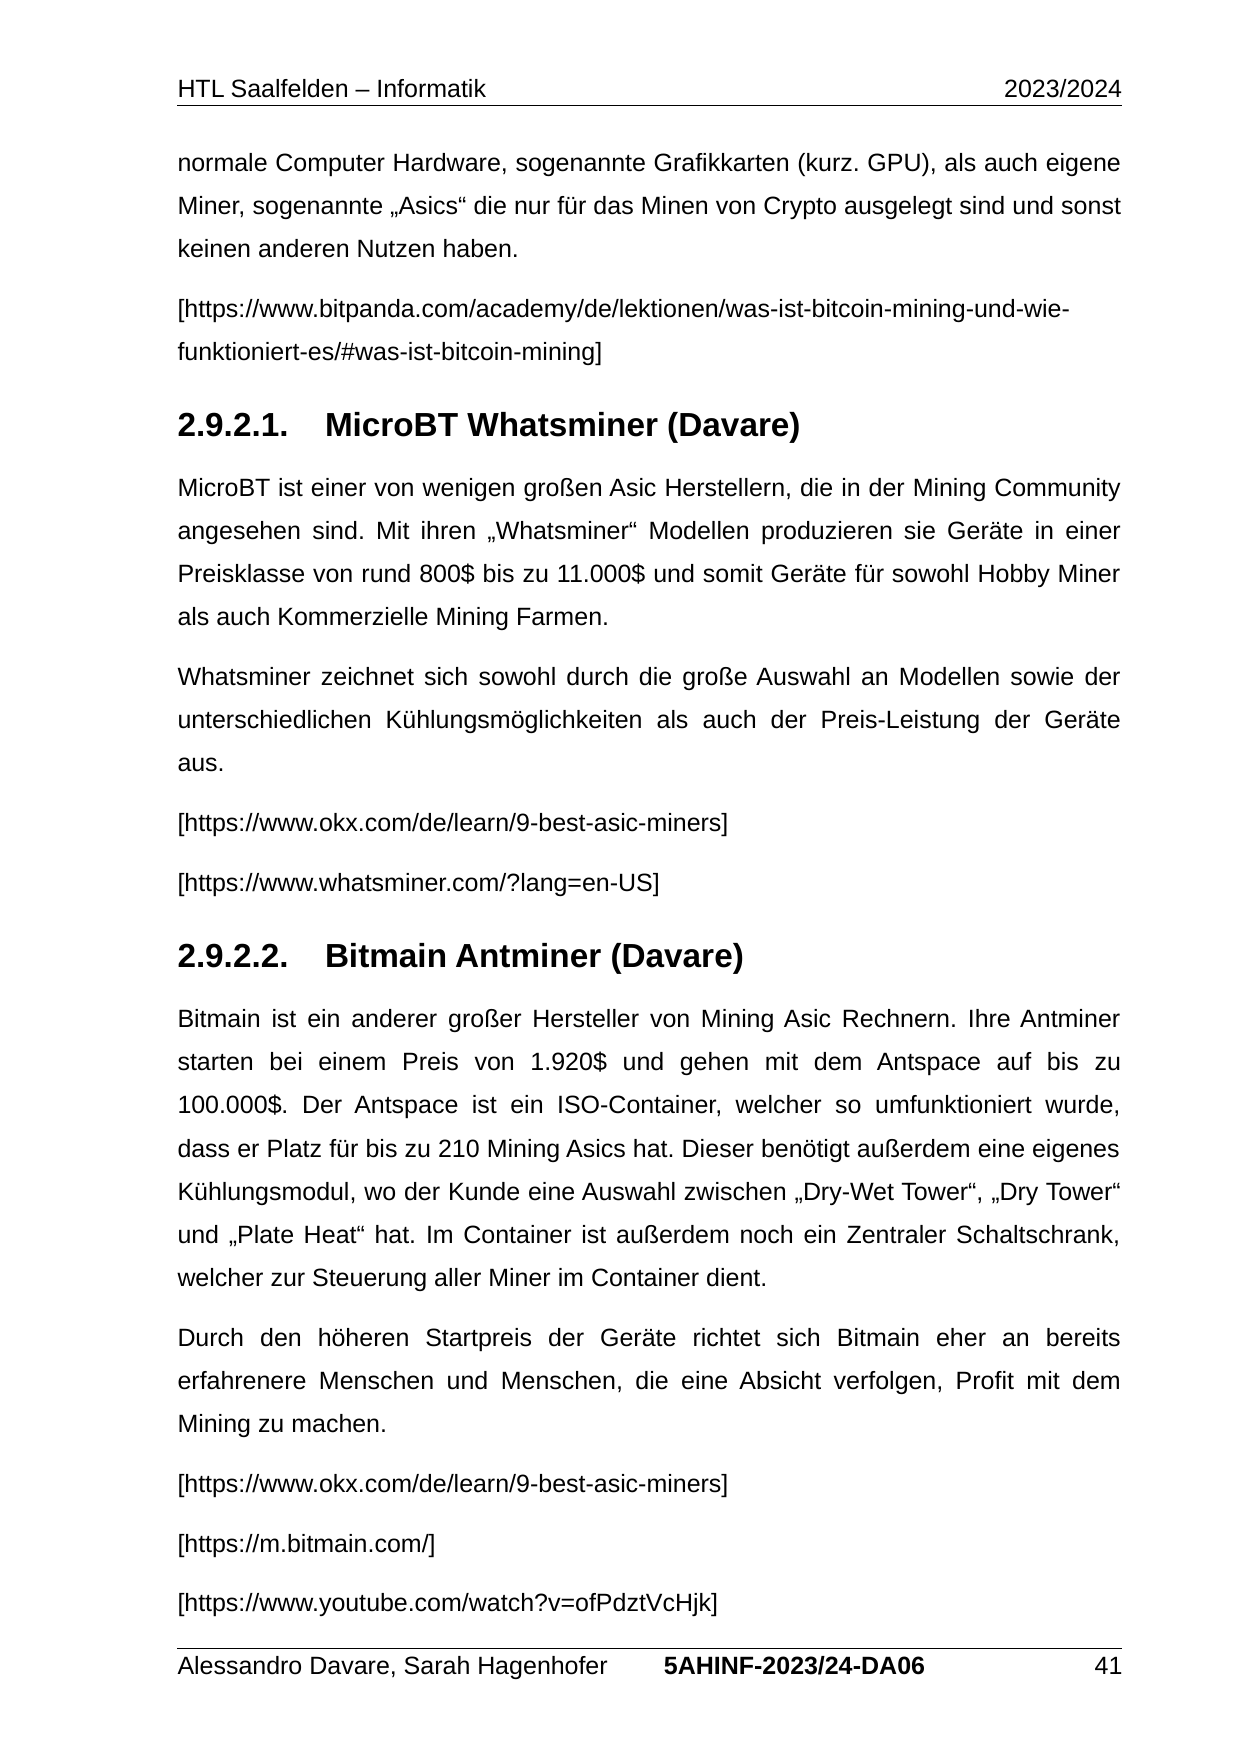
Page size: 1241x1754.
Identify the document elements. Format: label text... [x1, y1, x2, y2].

text [https://www.okx.com/de/learn/9-best-asic-miners] [177, 808, 1122, 837]
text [177, 148, 1122, 263]
text Durch den höheren Startpreis der Geräte richtet sich Bitmain eher an bereits erfahrenere Menschen und Menschen, die eine Absicht verfolgen, Profit mit dem Mining zu machen. [177, 1323, 1122, 1438]
text Bitmain ist ein anderer großer Hersteller von Mining Asic Rechnern. Ihre Antminer starten bei einem Preis von 1.920$ und gehen mit dem Antspace auf bis zu 100.000$. Der Antspace ist ein ISO-Container, welcher so umfunktioniert wurde, dass er Platz für bis zu 210 Mining Asics hat. Dieser benötigt außerdem eine eigenes Kühlungsmodul, wo der Kunde eine Auswahl zwischen „Dry-Wet Tower“, „Dry Tower“ und „Plate Heat“ hat. Im Container ist außerdem noch ein Zentraler Schaltschrank, welcher zur Steuerung aller Miner im Container dient. [177, 1004, 1122, 1292]
text [https://www.youtube.com/watch?v=ofPdztVcHjk] [177, 1588, 1122, 1617]
subtitle MicroBT Whatsminer (Davare) [177, 405, 1122, 443]
text Whatsminer zeichnet sich sowohl durch die große Auswahl an Modellen sowie der unterschiedlichen Kühlungsmöglichkeiten als auch der Preis-Leistung der Geräte aus. [177, 662, 1122, 777]
subtitle Bitmain Antminer (Davare) [177, 936, 1122, 974]
text MicroBT ist einer von wenigen großen Asic Herstellern, die in der Mining Community angesehen sind. Mit ihren „Whatsminer“ Modellen produzieren sie Geräte in einer Preisklasse von rund 800$ bis zu 11.000$ und somit Geräte für sowohl Hobby Miner als auch Kommerzielle Mining Farmen. [177, 473, 1122, 631]
text [https://www.whatsminer.com/?lang=en-US] [177, 868, 1122, 897]
text [https://www.bitpanda.com/academy/de/lektionen/was-ist-bitcoin-mining-und-wie-funktioniert-es/#was-ist-bitcoin-mining] [177, 294, 1122, 366]
text [https://www.okx.com/de/learn/9-best-asic-miners] [177, 1469, 1122, 1497]
text [https://m.bitmain.com/] [177, 1528, 1122, 1557]
